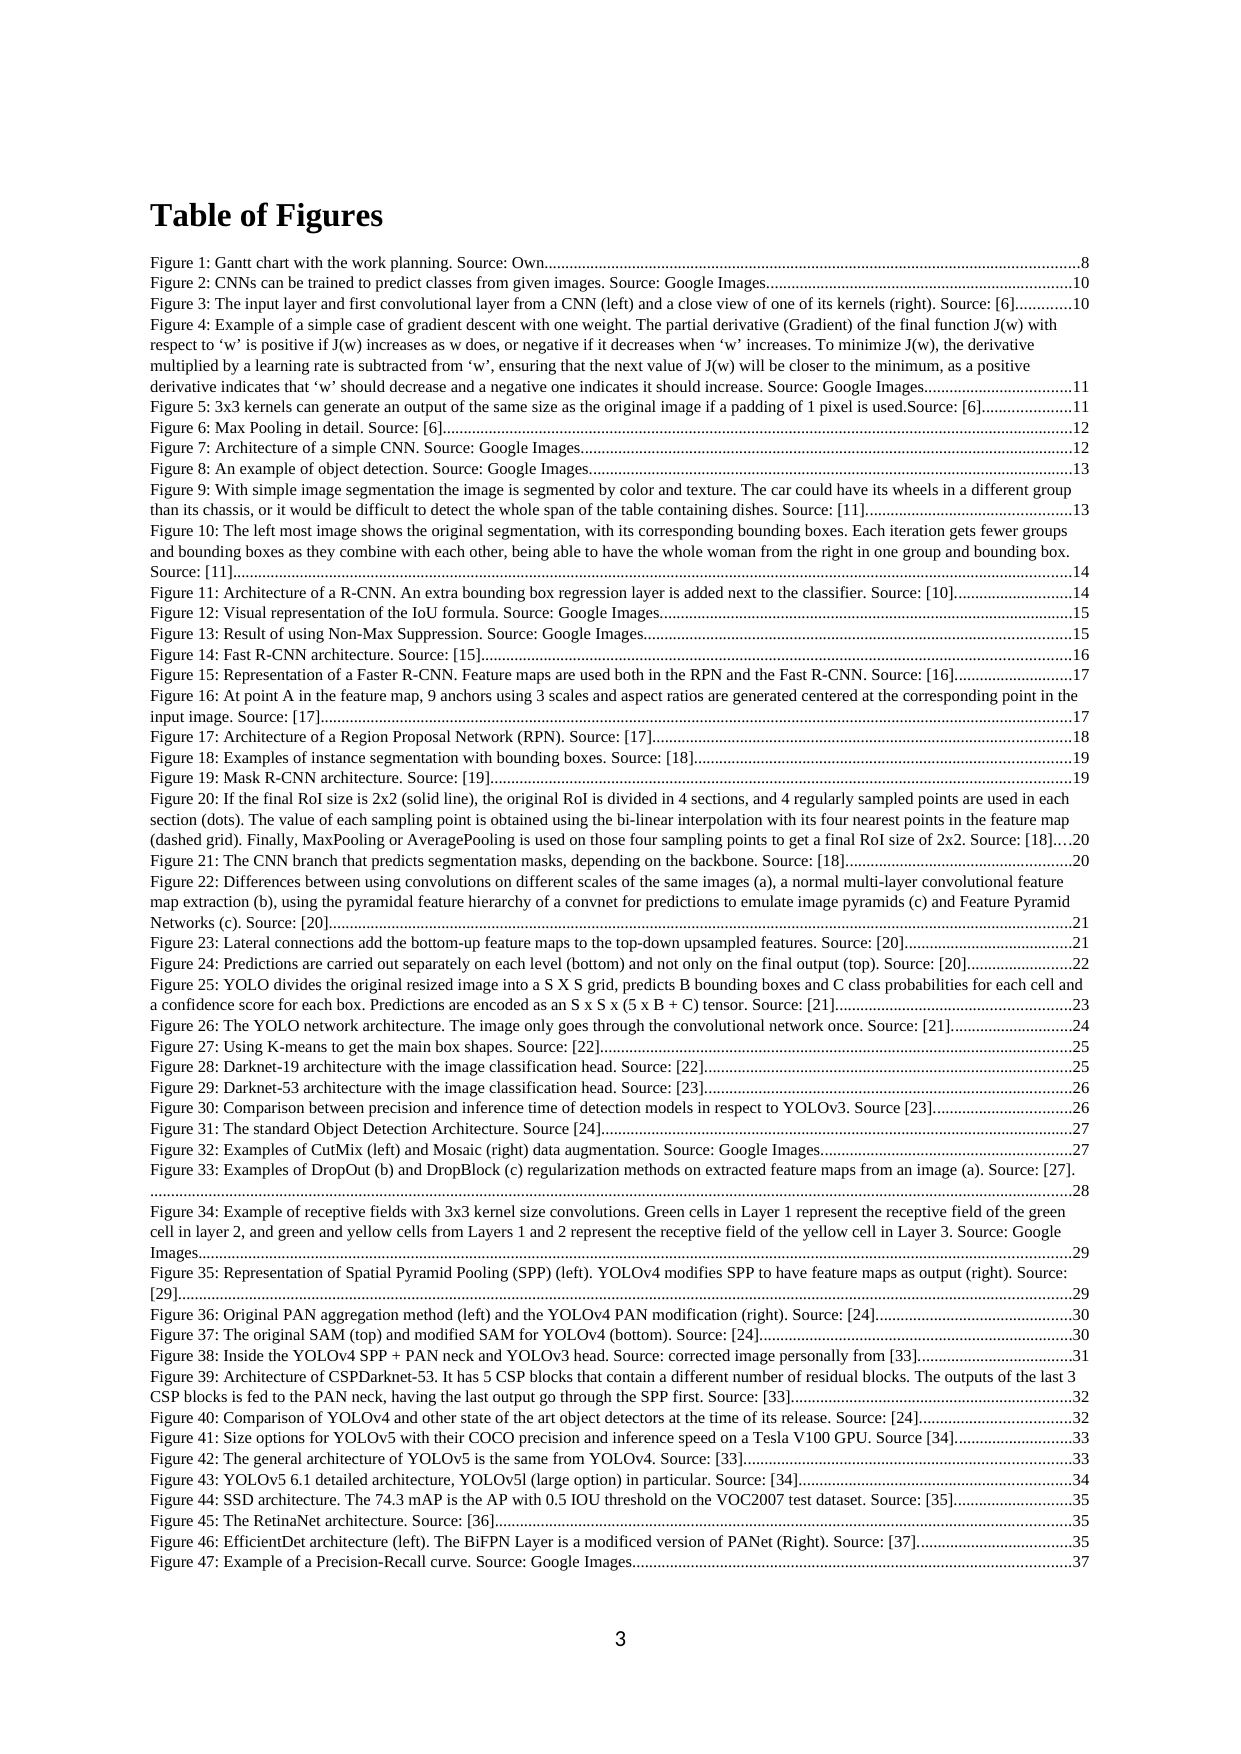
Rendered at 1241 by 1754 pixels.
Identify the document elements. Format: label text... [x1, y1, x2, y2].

text Figure 25: YOLO divides the original resized image into a S X S grid, predicts B bounding boxes and C class probabilities for each cell and a confidence score for each box. Predictions are encoded as an S x S x (5 x B + C) tensor. Source: [21]. 23 [150, 974, 1090, 1014]
text Figure 23: Lateral connections add the bottom-up feature maps to the top-down upsampled features. Source: [20]. 21 [150, 933, 1090, 952]
text Figure 42: The general architecture of YOLOv5 is the same from YOLOv4. Source: [33]. 33 [150, 1449, 1090, 1468]
text Figure 8: An example of object detection. Source: Google Images. 13 [150, 459, 1090, 478]
text Figure 15: Representation of a Faster R-CNN. Feature maps are used both in the RPN and the Fast R-CNN. Source: [16]. 17 [150, 665, 1090, 684]
text Figure 19: Mask R-CNN architecture. Source: [19]. 19 [150, 768, 1090, 787]
text Figure 24: Predictions are carried out separately on each level (bottom) and not only on the final output (top). Source: [20]. 22 [150, 954, 1090, 973]
text Figure 3: The input layer and first convolutional layer from a CNN (left) and a close view of one of its kernels (right). Source: [6]. 10 [150, 294, 1090, 313]
text Figure 11: Architecture of a R-CNN. An extra bounding box regression layer is added next to the classifier. Source: [10]. 14 [150, 583, 1090, 602]
text Figure 26: The YOLO network architecture. The image only goes through the convolutional network once. Source: [21]. 24 [150, 1016, 1090, 1035]
text Figure 12: Visual representation of the IoU formula. Source: Google Images. 15 [150, 603, 1090, 622]
text Figure 41: Size options for YOLOv5 with their COCO precision and inference speed on a Tesla V100 GPU. Source [34]. 33 [150, 1428, 1090, 1447]
text Figure 44: SSD architecture. The 74.3 mAP is the AP with 0.5 IOU threshold on the VOC2007 test dataset. Source: [35]. 35 [150, 1490, 1090, 1509]
text Figure 36: Original PAN aggregation method (left) and the YOLOv4 PAN modification (right). Source: [24]. 30 [150, 1304, 1090, 1324]
text Figure 33: Examples of DropOut (b) and DropBlock (c) regularization methods on extracted feature maps from an image (a). Source: [27]. 28 [150, 1160, 1090, 1200]
text Figure 6: Max Pooling in detail. Source: [6]. 12 [150, 418, 1090, 437]
text Figure 2: CNNs can be trained to predict classes from given images. Source: Google Images. 10 [150, 273, 1090, 292]
text Figure 27: Using K-means to get the main box shapes. Source: [22]. 25 [150, 1036, 1090, 1056]
text Figure 37: The original SAM (top) and modified SAM for YOLOv4 (bottom). Source: [24]. 30 [150, 1325, 1090, 1344]
text Figure 45: The RetinaNet architecture. Source: [36]. 35 [150, 1511, 1090, 1530]
text Figure 20: If the final RoI size is 2x2 (solid line), the original RoI is divided in 4 sections, and 4 regularly sampled points are used in each section (dots). The value of each sampling point is obtained using the bi-linear interpolation with its four nearest points in the feature map (dashed grid). Finally, MaxPooling or AveragePooling is used on those four sampling points to get a final RoI size of 2x2. Source: [18]. 20 [150, 789, 1090, 849]
text Figure 28: Darknet-19 architecture with the image classification head. Source: [22]. 25 [150, 1057, 1090, 1076]
text Figure 21: The CNN branch that predicts segmentation masks, depending on the backbone. Source: [18]. 20 [150, 851, 1090, 870]
text Figure 40: Comparison of YOLOv4 and other state of the art object detectors at the time of its release. Source: [24]. 32 [150, 1408, 1090, 1427]
text Figure 29: Darknet-53 architecture with the image classification head. Source: [23]. 26 [150, 1078, 1090, 1097]
text Figure 47: Example of a Precision-Recall curve. Source: Google Images. 37 [150, 1552, 1090, 1571]
text Figure 17: Architecture of a Region Proposal Network (RPN). Source: [17]. 18 [150, 727, 1090, 746]
text Figure 13: Result of using Non-Max Suppression. Source: Google Images. 15 [150, 624, 1090, 643]
text Figure 39: Architecture of CSPDarknet-53. It has 5 CSP blocks that contain a different number of residual blocks. The outputs of the last 3 CSP blocks is fed to the PAN neck, having the last output go through the SPP first. Source: [33]. 32 [150, 1366, 1090, 1406]
text Figure 22: Differences between using convolutions on different scales of the same images (a), a normal multi-layer convolutional feature map extraction (b), using the pyramidal feature hierarchy of a convnet for predictions to emulate image pyramids (c) and Feature Pyramid Networks (c). Source: [20]. 21 [150, 871, 1090, 932]
text Figure 18: Examples of instance segmentation with bounding boxes. Source: [18] 19 [150, 748, 1090, 767]
text Figure 7: Architecture of a simple CNN. Source: Google Images. 12 [150, 438, 1090, 457]
text Figure 30: Comparison between precision and inference time of detection models in respect to YOLOv3. Source [23]. 26 [150, 1098, 1090, 1117]
text Figure 46: EfficientDet architecture (left). The BiFPN Layer is a modificed version of PANet (Right). Source: [37]. 35 [150, 1531, 1090, 1551]
text Figure 34: Example of receptive fields with 3x3 kernel size convolutions. Green cells in Layer 1 represent the receptive field of the green cell in layer 2, and green and yellow cells from Layers 1 and 2 represent the receptive field of the yellow cell in Layer 3. Source: Google Images. 29 [150, 1201, 1090, 1262]
text Figure 1: Gantt chart with the work planning. Source: Own. 8 [150, 253, 1090, 272]
text Table of Figures [150, 195, 1090, 233]
text Figure 16: At point A in the feature map, 9 anchors using 3 scales and aspect ratios are generated centered at the corresponding point in the input image. Source: [17]. 17 [150, 686, 1090, 726]
text Figure 43: YOLOv5 6.1 detailed architecture, YOLOv5l (large option) in particular. Source: [34]. 34 [150, 1469, 1090, 1489]
text Figure 9: With simple image segmentation the image is segmented by color and texture. The car could have its wheels in a different group than its chassis, or it would be difficult to detect the whole span of the table containing dishes. Source: [11]. 13 [150, 479, 1090, 519]
text Figure 38: Inside the YOLOv4 SPP + PAN neck and YOLOv3 head. Source: corrected image personally from [33]. 31 [150, 1346, 1090, 1365]
text Figure 35: Representation of Spatial Pyramid Pooling (SPP) (left). YOLOv4 modifies SPP to have feature maps as output (right). Source: [29]. 29 [150, 1263, 1090, 1303]
text Figure 5: 3x3 kernels can generate an output of the same size as the original image if a padding of 1 pixel is used.Source: [6]. 11 [150, 397, 1090, 416]
text Figure 10: The left most image shows the original segmentation, with its corresponding bounding boxes. Each iteration gets fewer groups and bounding boxes as they combine with each other, being able to have the whole woman from the right in one group and bounding box. Source: [11]. 14 [150, 521, 1090, 581]
text Figure 31: The standard Object Detection Architecture. Source [24]. 27 [150, 1119, 1090, 1138]
text Figure 4: Example of a simple case of gradient descent with one weight. The partial derivative (Gradient) of the final function J(w) with respect to ‘w’ is positive if J(w) increases as w does, or negative if it decreases when ‘w’ increases. To minimize J(w), the derivative multiplied by a learning rate is subtracted from ‘w’, ensuring that the next value of J(w) will be closer to the minimum, as a positive derivative indicates that ‘w’ should decrease and a negative one indicates it should increase. Source: Google Images.. 11 [150, 314, 1090, 396]
text Figure 14: Fast R-CNN architecture. Source: [15]. 16 [150, 644, 1090, 664]
text Figure 32: Examples of CutMix (left) and Mosaic (right) data augmentation. Source: Google Images. 27 [150, 1139, 1090, 1159]
